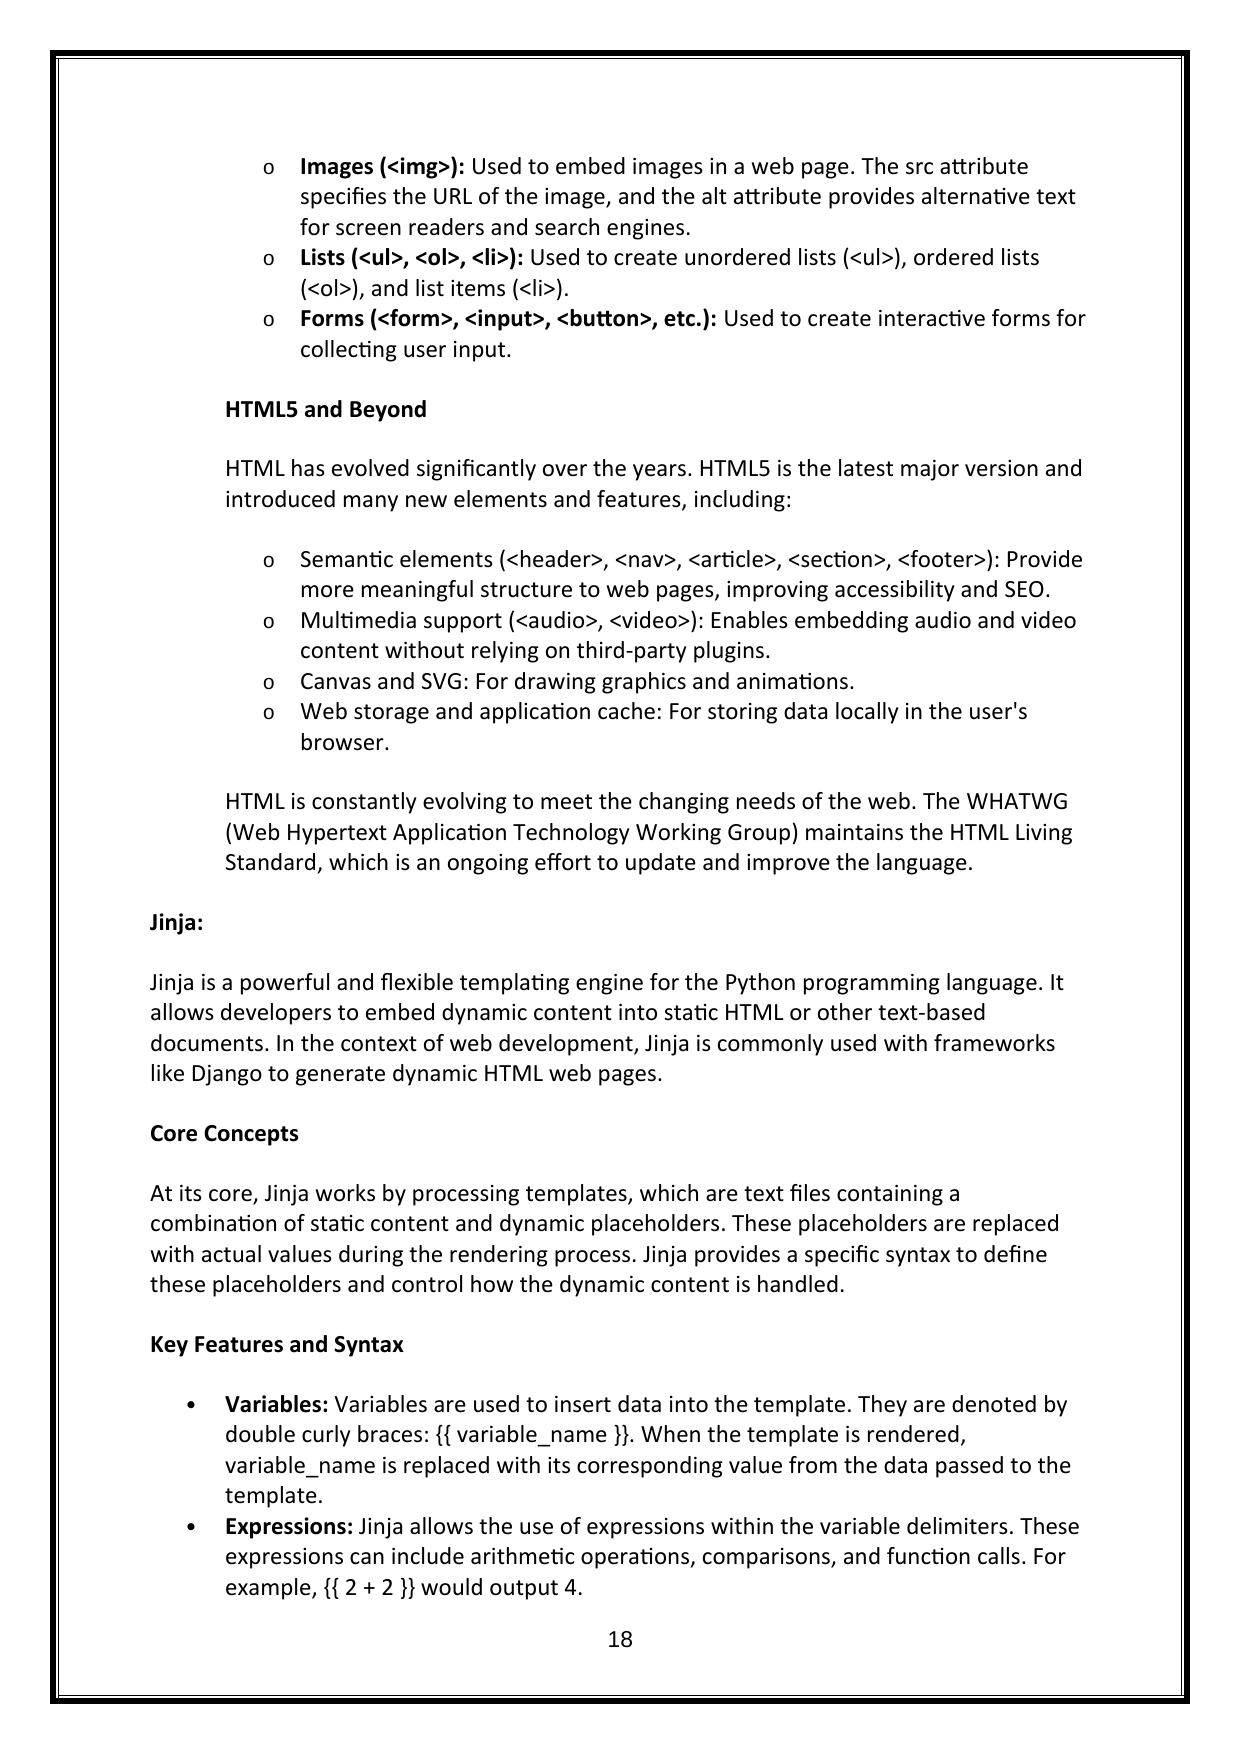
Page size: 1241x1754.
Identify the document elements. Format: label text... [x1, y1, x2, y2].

list Web storage and application cache: For storing data locally in the user's browser. [262, 695, 1090, 756]
text HTML5 and Beyond [225, 393, 1090, 423]
list Lists (<ul>, <ol>, <li>): Used to create unordered lists (<ul>), ordered lists (<ol>), and list items (<li>). [262, 242, 1090, 303]
text HTML is constantly evolving to meet the changing needs of the web. The WHATWG (Web Hypertext Application Technology Working Group) maintains the HTML Living Standard, which is an ongoing effort to update and improve the language. [225, 786, 1090, 877]
list Forms (<form>, <input>, <button>, etc.): Used to create interactive forms for collecting user input. [262, 303, 1090, 364]
list Expressions: Jinja allows the use of expressions within the variable delimiters. These expressions can include arithmetic operations, comparisons, and function calls. For example, {{ 2 + 2 }} would output 4. [187, 1510, 1090, 1601]
list Variables: Variables are used to insert data into the template. They are denoted by double curly braces: {{ variable_name }}. When the template is rendered, variable_name is replaced with its corresponding value from the data passed to the template. [187, 1388, 1090, 1510]
list Semantic elements (<header>, <nav>, <article>, <section>, <footer>): Provide more meaningful structure to web pages, improving accessibility and SEO. [262, 543, 1090, 604]
list Multimedia support (<audio>, <video>): Enables embedding audio and video content without relying on third-party plugins. [262, 604, 1090, 665]
text Core Concepts [150, 1117, 1090, 1148]
list Canvas and SVG: For drawing graphics and animations. [262, 665, 1090, 695]
list Images (<img>): Used to embed images in a web page. The src attribute specifies the URL of the image, and the alt attribute provides alternative text for screen readers and search engines. [262, 150, 1090, 242]
text Key Features and Syntax [150, 1328, 1090, 1359]
text Jinja is a powerful and flexible templating engine for the Python programming language. It allows developers to embed dynamic content into static HTML or other text-based documents. In the context of web development, Jinja is commonly used with frameworks like Django to generate dynamic HTML web pages. [150, 966, 1090, 1088]
text Jinja: [150, 906, 1090, 937]
text HTML has evolved significantly over the years. HTML5 is the latest major version and introduced many new elements and features, including: [225, 452, 1090, 513]
text At its core, Jinja works by processing templates, which are text files containing a combination of static content and dynamic placeholders. These placeholders are replaced with actual values during the rendering process. Jinja provides a specific syntax to define these placeholders and control how the dynamic content is handled. [150, 1177, 1090, 1299]
